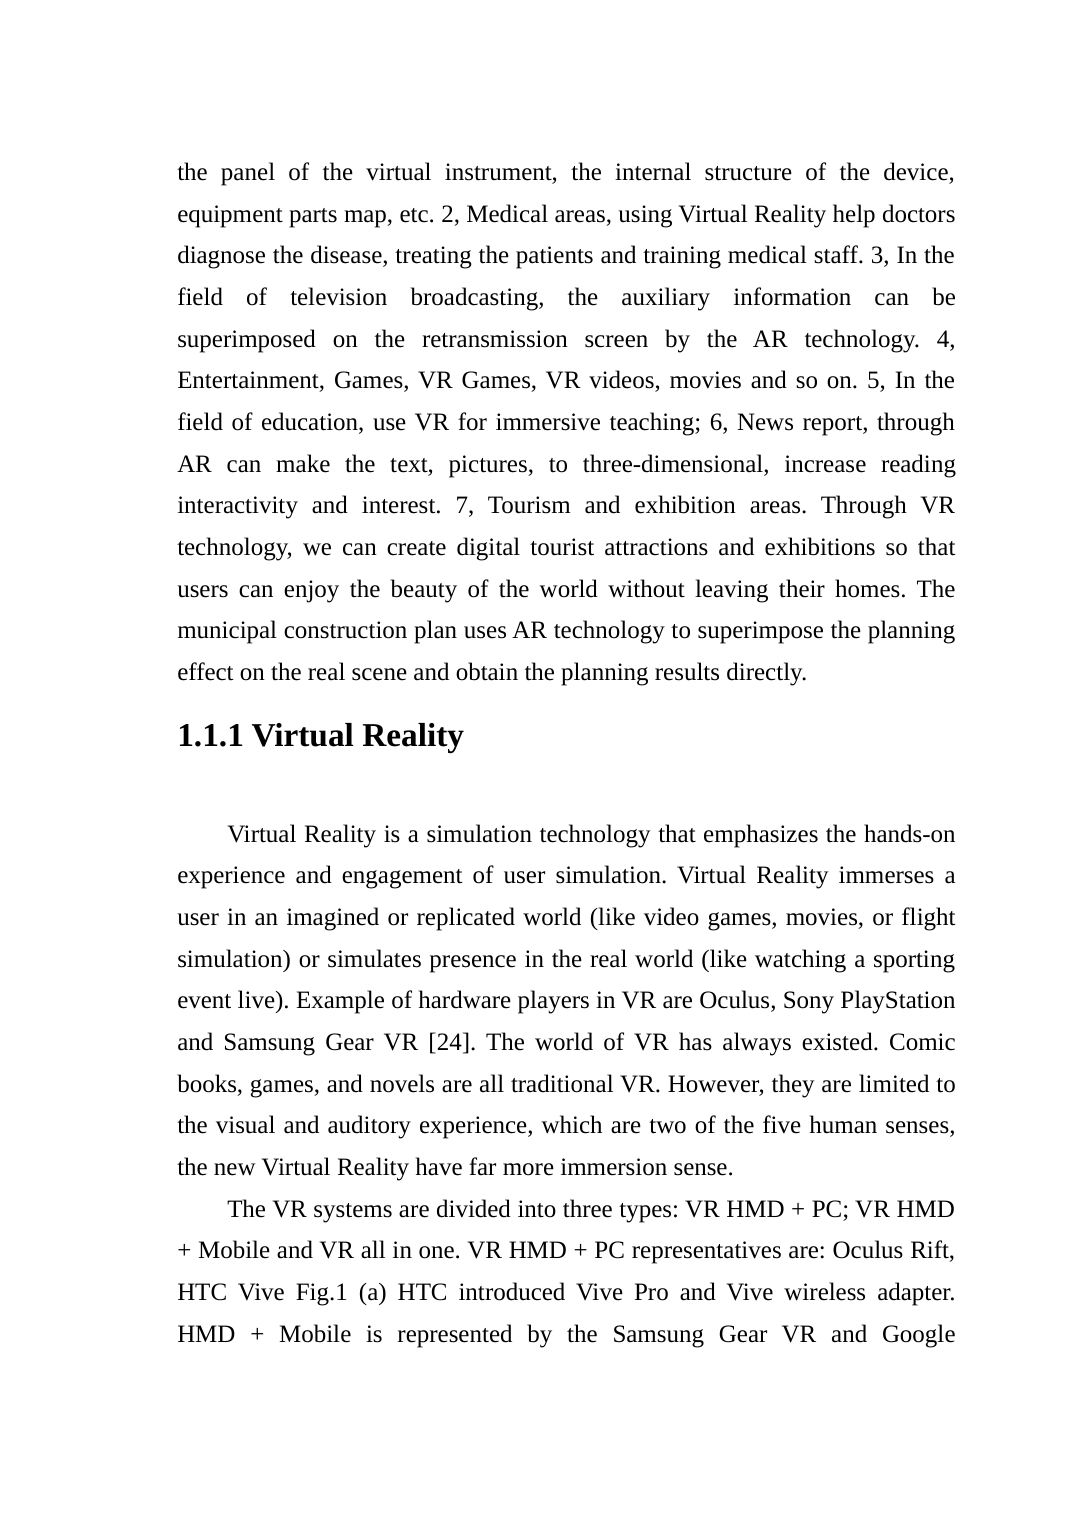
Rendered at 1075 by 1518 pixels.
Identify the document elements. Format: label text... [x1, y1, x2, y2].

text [177, 147, 956, 689]
text Virtual Reality is a simulation technology that emphasizes the hands-on experience and engagement of user simulation. Virtual Reality immerses a user in an imagined or replicated world (like video games, movies, or flight simulation) or simulates presence in the real world (like watching a sporting event live). Example of hardware players in VR are Oculus, Sony PlayStation and Samsung Gear VR [24]. The world of VR has always existed. Comic books, games, and novels are all traditional VR. However, they are limited to the visual and auditory experience, which are two of the five human senses, the new Virtual Reality have far more immersion sense. [177, 809, 956, 1184]
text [177, 1184, 956, 1350]
text 1.1.1 Virtual Reality [177, 716, 956, 754]
